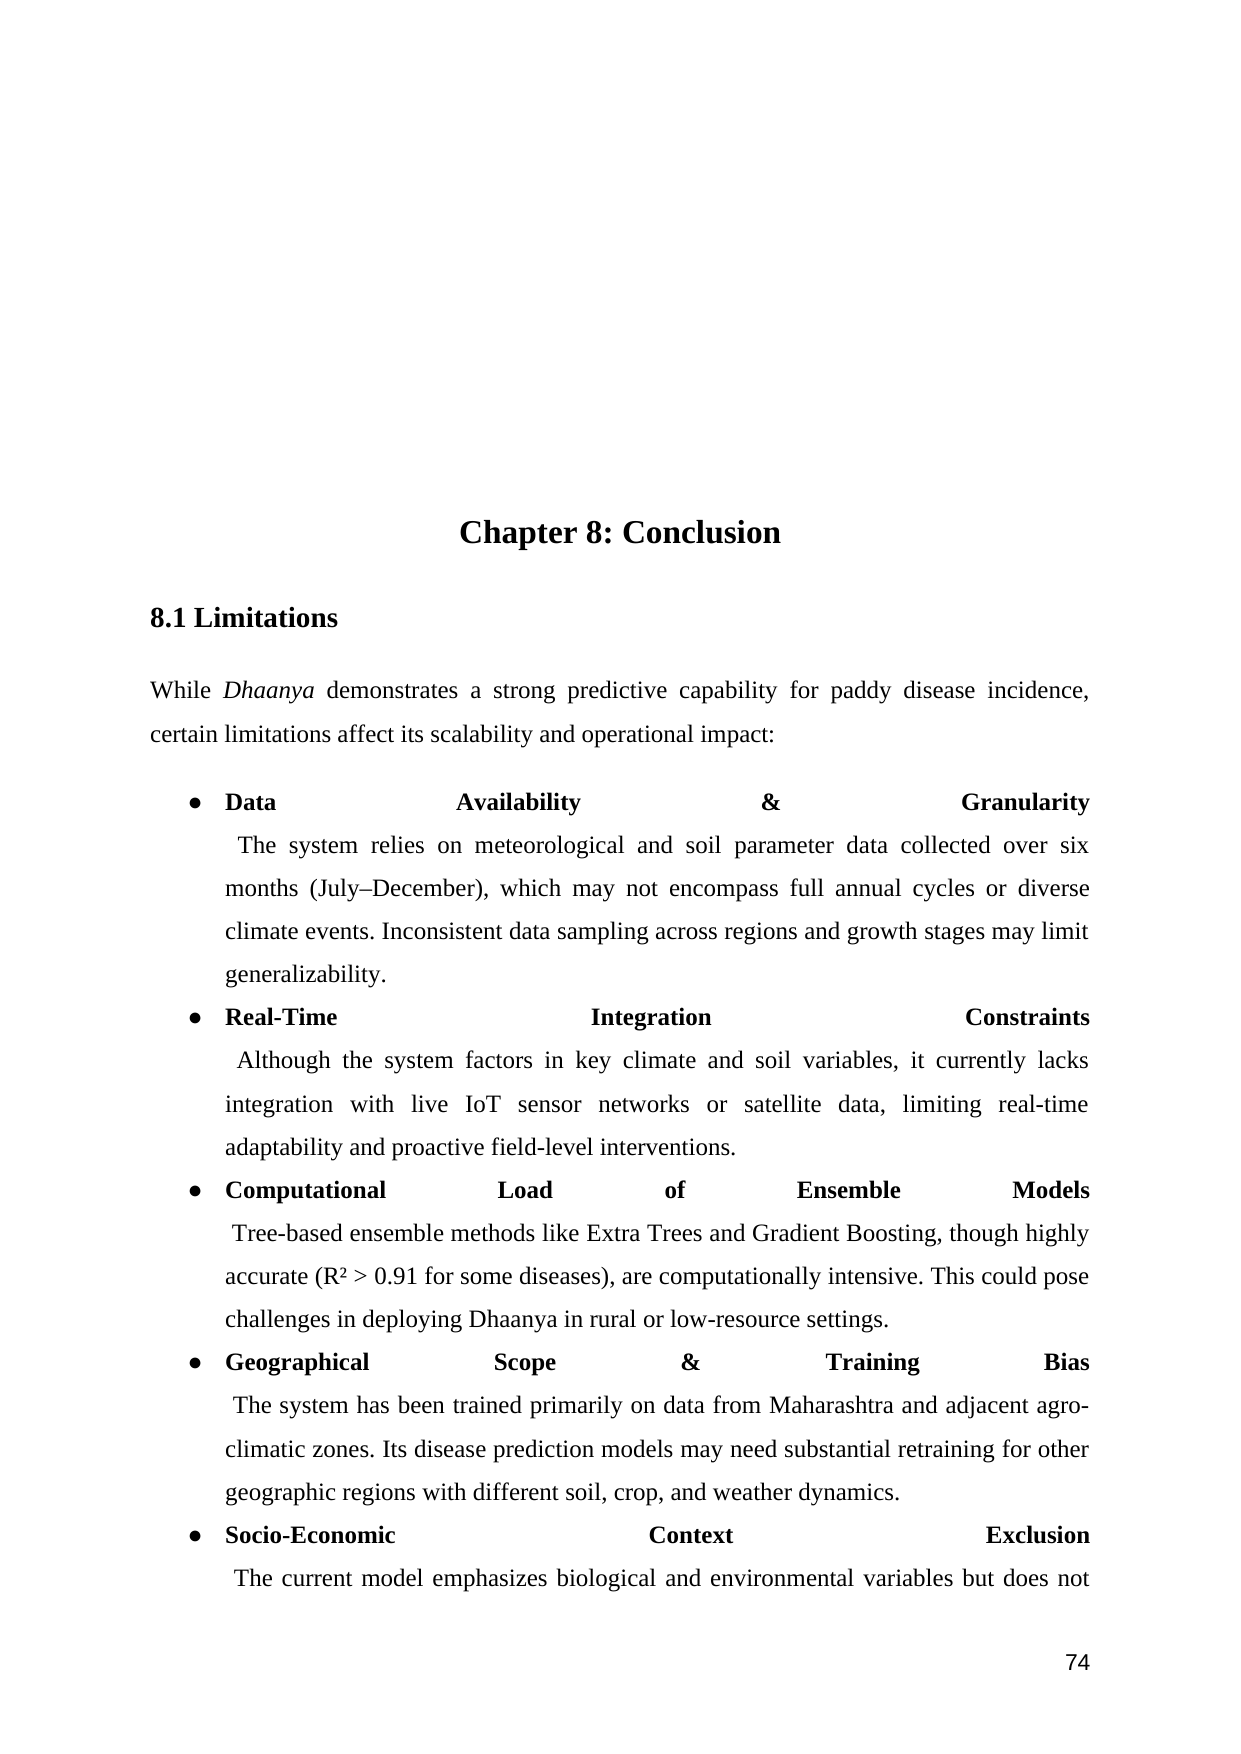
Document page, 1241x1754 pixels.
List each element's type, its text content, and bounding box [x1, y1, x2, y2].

list Geographical Scope & Training Bias The system has been trained primarily on data from Maharashtra and adjacent agro-climatic zones. Its disease prediction models may need substantial retraining for other geographic regions with different soil, crop, and weather dynamics. [187, 1347, 1090, 1506]
list Real-Time Integration Constraints Although the system factors in key climate and soil variables, it currently lacks integration with live IoT sensor networks or satellite data, limiting real-time adaptability and proactive field-level interventions. [187, 1002, 1090, 1161]
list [187, 1520, 1090, 1592]
text While Dhaanya demonstrates a strong predictive capability for paddy disease incidence, certain limitations affect its scalability and operational impact: [150, 676, 1090, 747]
list Data Availability & Granularity The system relies on meteorological and soil parameter data collected over six months (July–December), which may not encompass full annual cycles or diverse climate events. Inconsistent data sampling across regions and growth stages may limit generalizability. [187, 787, 1090, 988]
list Computational Load of Ensemble Models Tree-based ensemble methods like Extra Trees and Gradient Boosting, though highly accurate (R² > 0.91 for some diseases), are computationally intensive. This could pose challenges in deploying Dhaanya in rural or low-resource settings. [187, 1175, 1090, 1333]
subtitle Chapter 8: Conclusion [150, 512, 1090, 551]
subtitle 8.1 Limitations [150, 600, 1090, 634]
